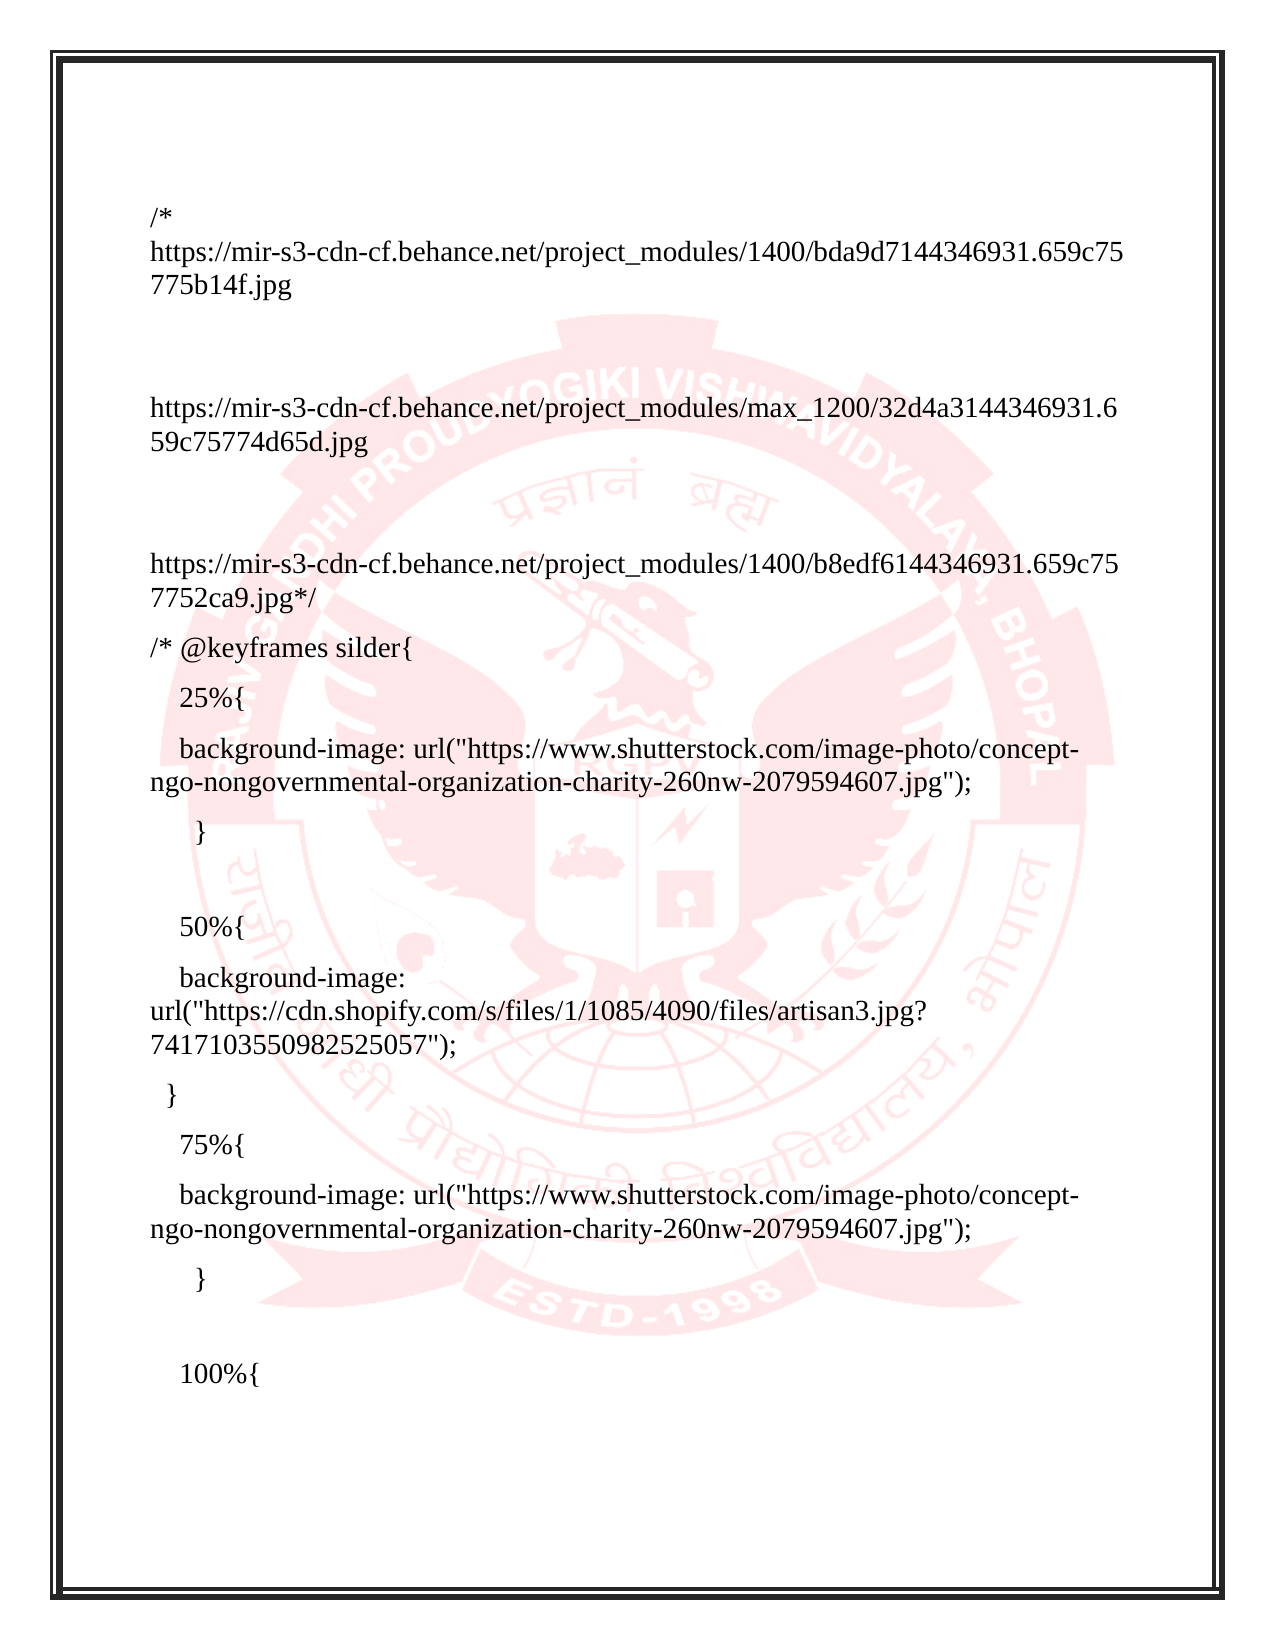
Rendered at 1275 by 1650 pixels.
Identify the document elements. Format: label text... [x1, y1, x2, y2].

text background-image: url("https://www.shutterstock.com/image-photo/concept-ngo-nongovernmental-organization-charity-260nw-2079594607.jpg"); [150, 1177, 1125, 1244]
text 75%{ [150, 1127, 1125, 1161]
text https://mir-s3-cdn-cf.behance.net/project_modules/1400/b8edf6144346931.659c757752ca9.jpg*/ [150, 519, 1125, 614]
text /* https://mir-s3-cdn-cf.behance.net/project_modules/1400/bda9d7144346931.659c75775b14f.jpg [150, 200, 1125, 301]
text background-image: url("https://www.shutterstock.com/image-photo/concept-ngo-nongovernmental-organization-charity-260nw-2079594607.jpg"); [150, 731, 1125, 798]
text } [150, 1077, 1125, 1111]
text } [150, 814, 1125, 848]
text /* @keyframes silder{ [150, 630, 1125, 664]
text https://mir-s3-cdn-cf.behance.net/project_modules/max_1200/32d4a3144346931.659c75774d65d.jpg [150, 362, 1125, 457]
text background-image: url("https://cdn.shopify.com/s/files/1/1085/4090/files/artisan3.jpg?7417103550982525057"); [150, 960, 1125, 1060]
text } [150, 1261, 1125, 1295]
text 25%{ [150, 681, 1125, 714]
text 50%{ [150, 909, 1125, 943]
text 100%{ [150, 1356, 1125, 1389]
